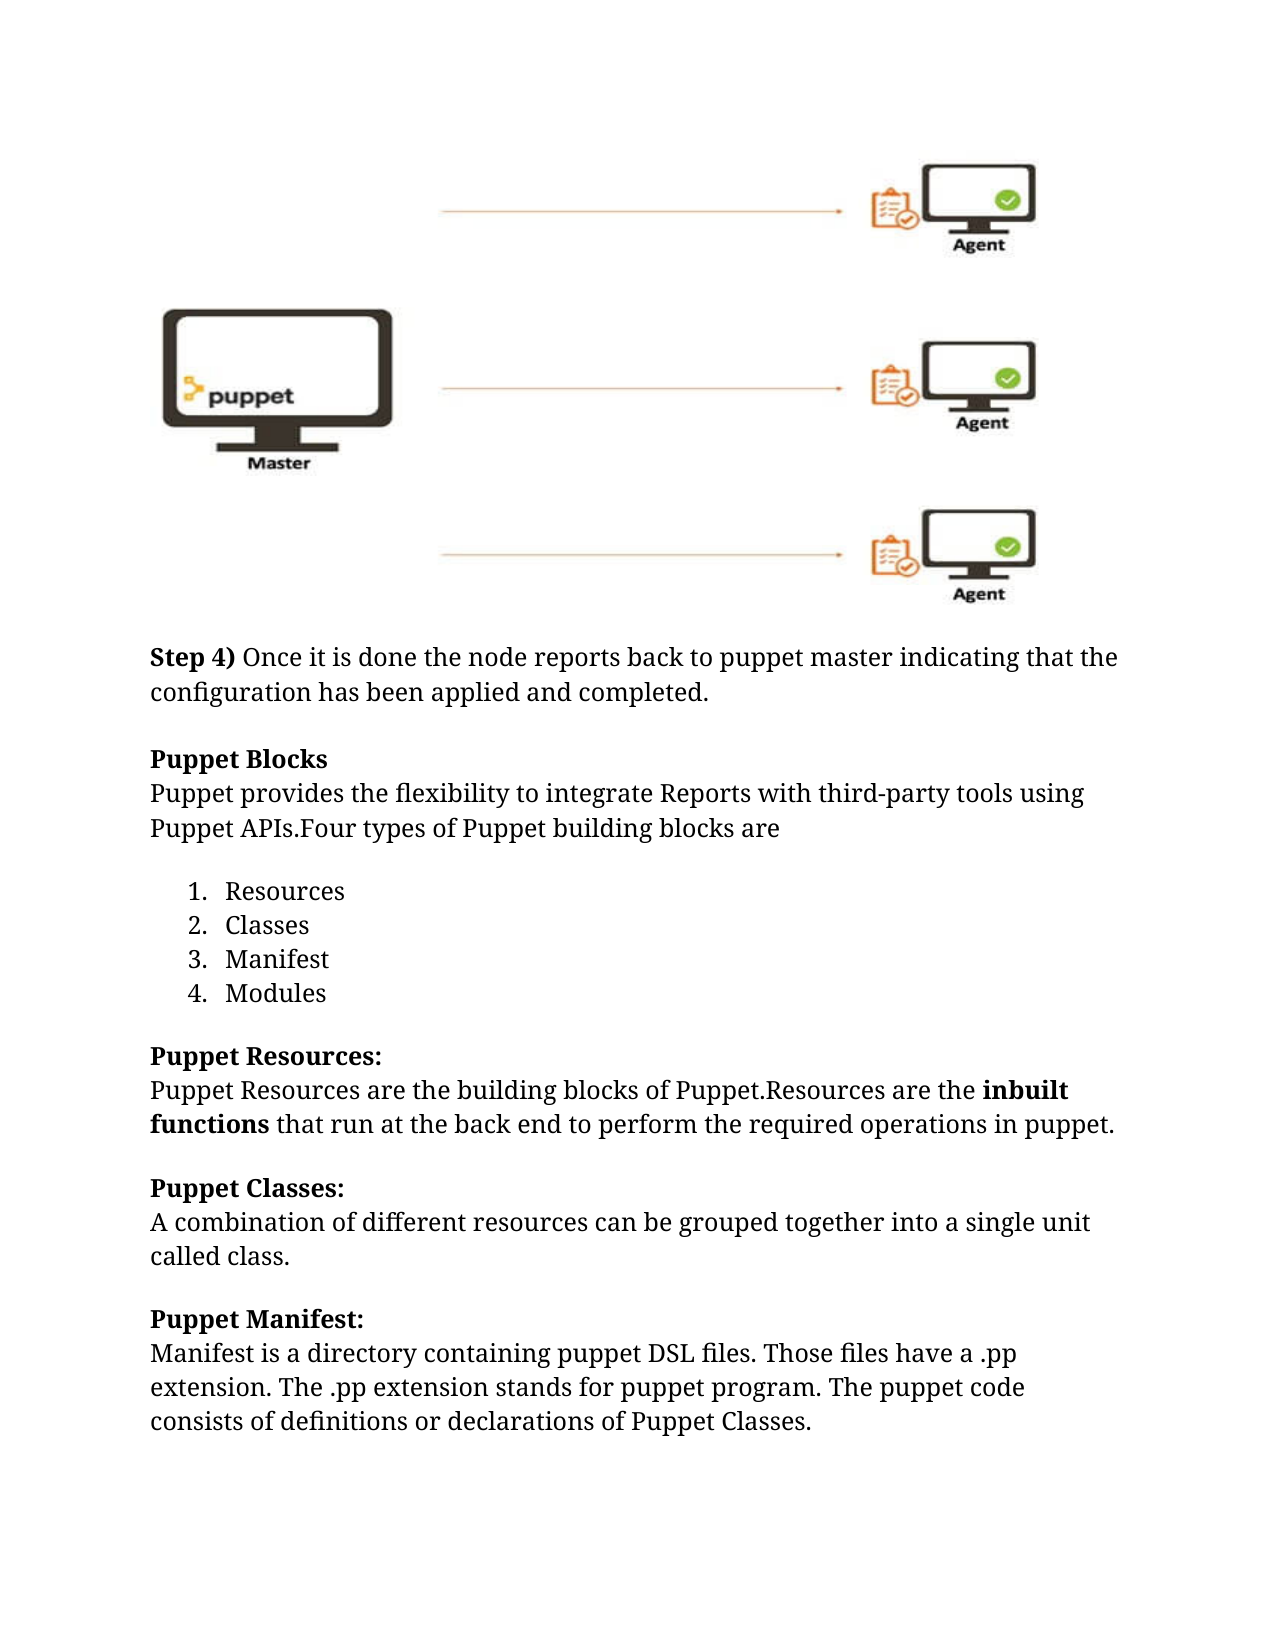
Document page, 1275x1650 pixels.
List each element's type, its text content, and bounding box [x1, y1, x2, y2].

list Classes [187, 907, 1125, 942]
subtitle Puppet Manifest: [150, 1302, 1125, 1336]
subtitle Puppet Resources: [150, 1039, 1125, 1073]
text A combination of different resources can be grouped together into a single unit called class. [150, 1204, 1125, 1272]
list Resources [187, 873, 1125, 907]
text Step 4) Once it is done the node reports back to puppet master indicating that the configuration has been applied and completed. [709, 640, 1125, 708]
text Puppet Resources are the building blocks of Puppet.Resources are the inbuilt functions that run at the back end to perform the required operations in puppet. [150, 1073, 1125, 1141]
subtitle Puppet Classes: [150, 1170, 1125, 1204]
subtitle Puppet Blocks [150, 737, 1125, 776]
list Manifest [187, 942, 1125, 976]
list Modules [187, 976, 1125, 1010]
text Manifest is a directory containing puppet DSL files. Those files have a .pp extension. The .pp extension stands for puppet program. The puppet code consists of definitions or declarations of Puppet Classes. [150, 1336, 1125, 1438]
picture [150, 150, 1050, 611]
text Puppet provides the flexibility to integrate Reports with third-party tools using Puppet APIs.Four types of Puppet building blocks are [150, 776, 1125, 844]
